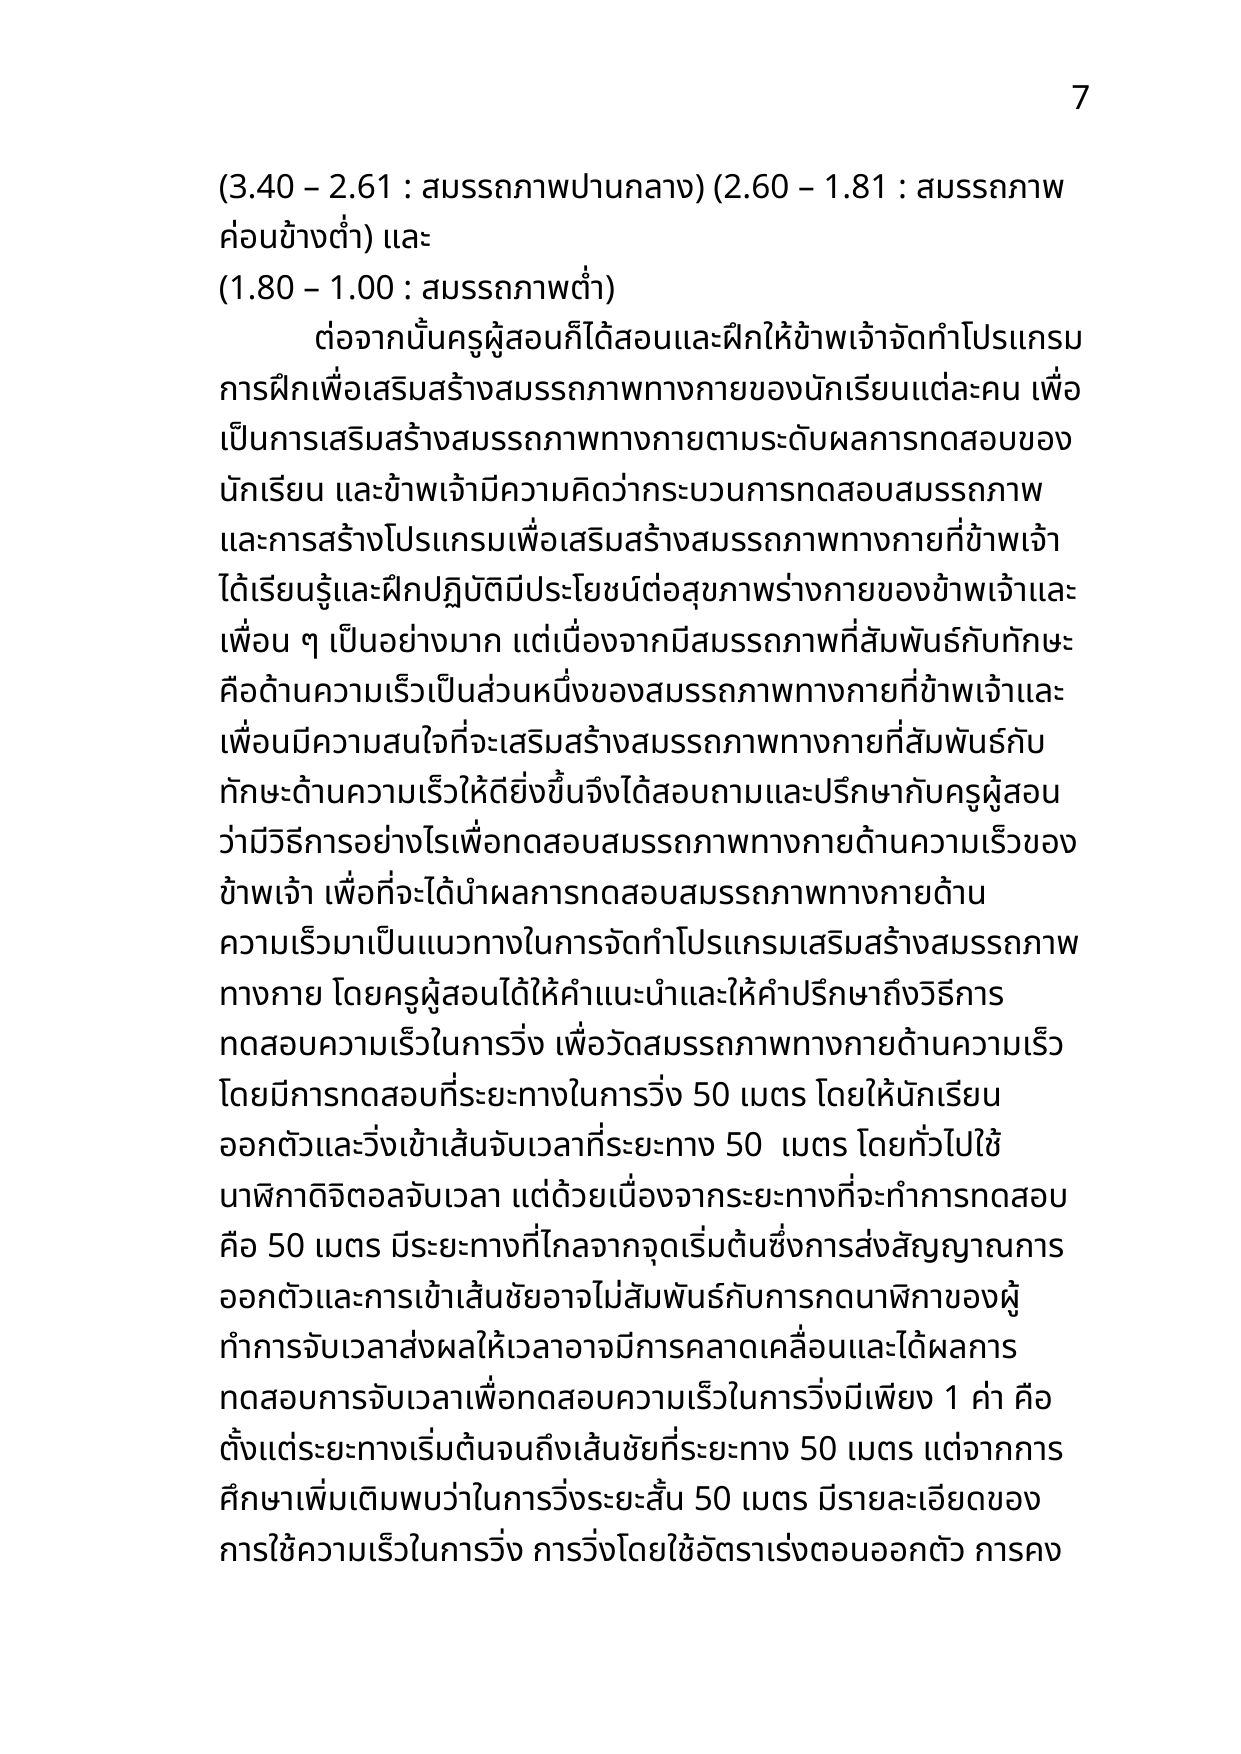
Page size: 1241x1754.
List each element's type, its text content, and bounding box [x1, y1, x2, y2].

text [218, 314, 1090, 1576]
text (1.80 – 1.00 : สมรรถภาพต่ำ) [218, 264, 1090, 314]
text (3.40 – 2.61 : สมรรถภาพปานกลาง) (2.60 – 1.81 : สมรรถภาพค่อนข้างต่ำ) และ [218, 162, 1090, 264]
